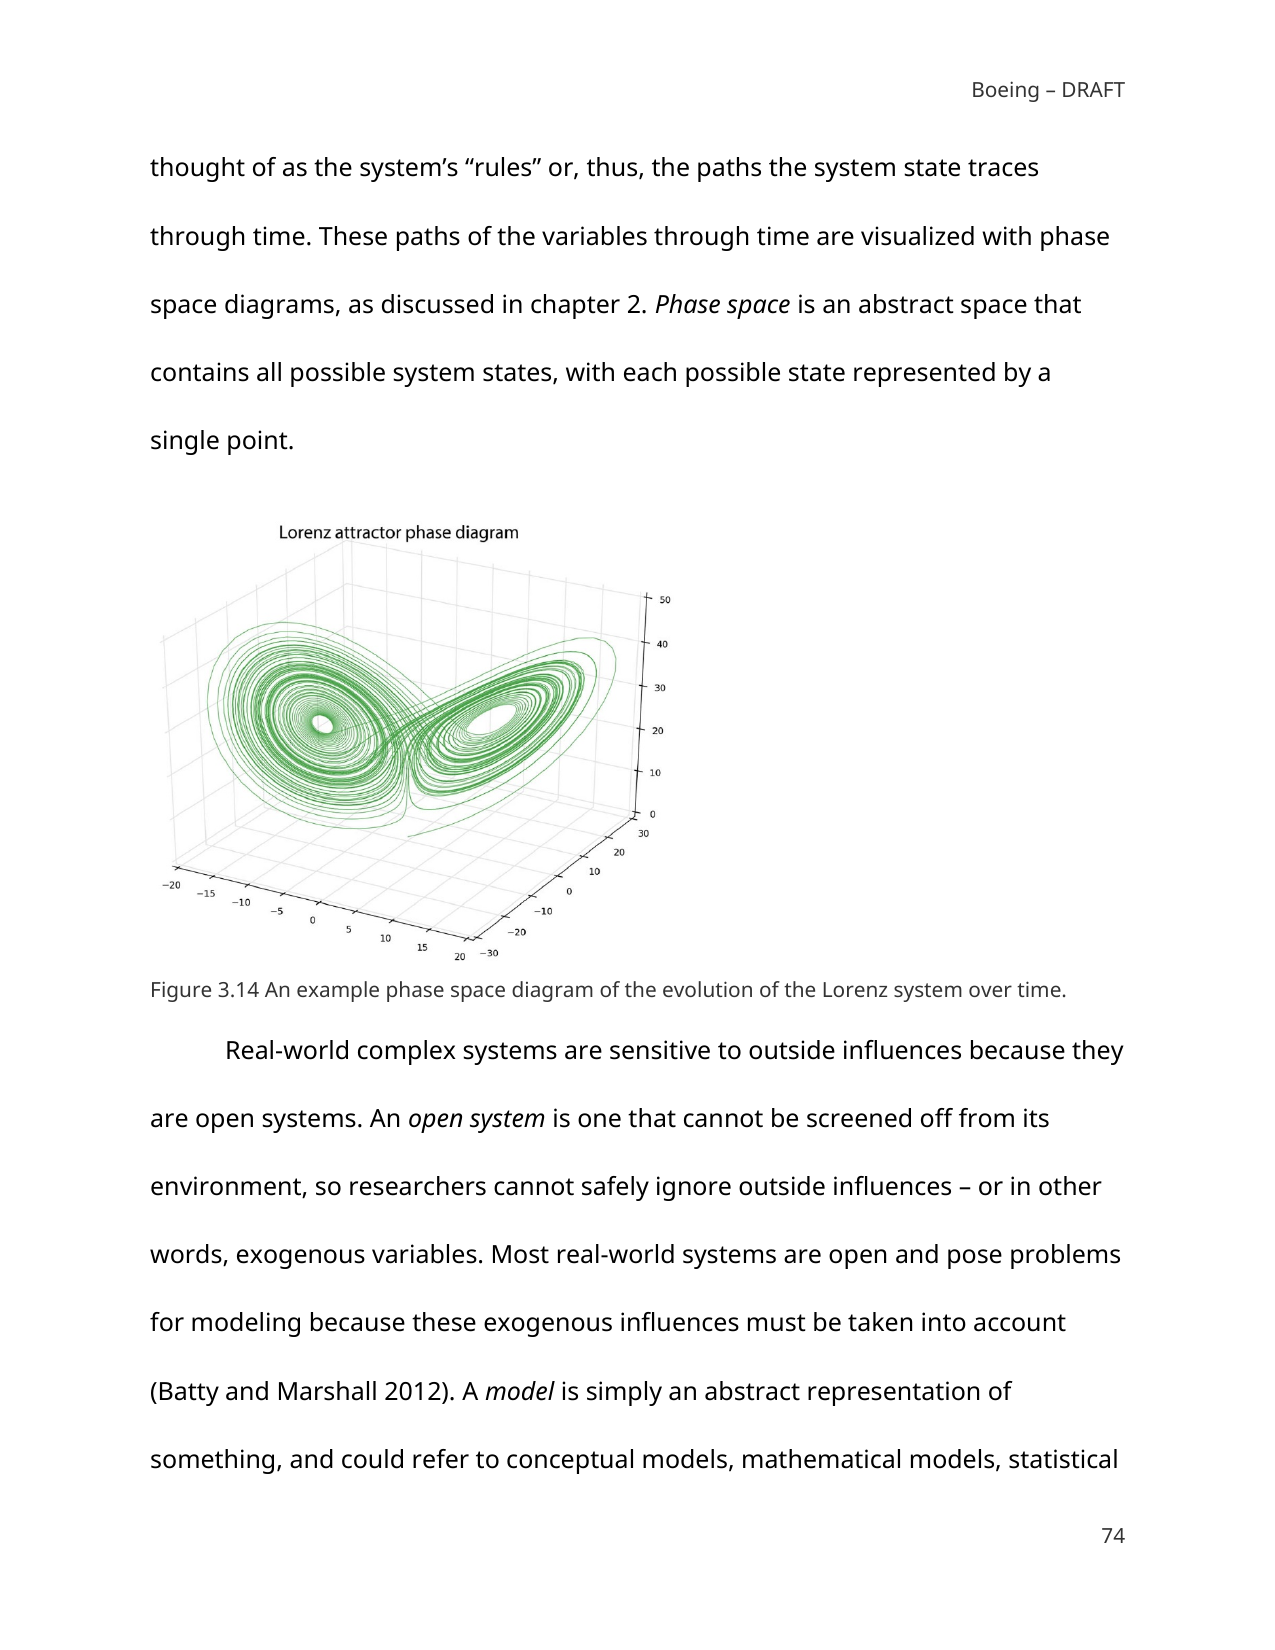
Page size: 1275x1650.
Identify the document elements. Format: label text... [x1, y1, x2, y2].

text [150, 150, 1125, 457]
picture [150, 515, 674, 975]
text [150, 1033, 1125, 1475]
